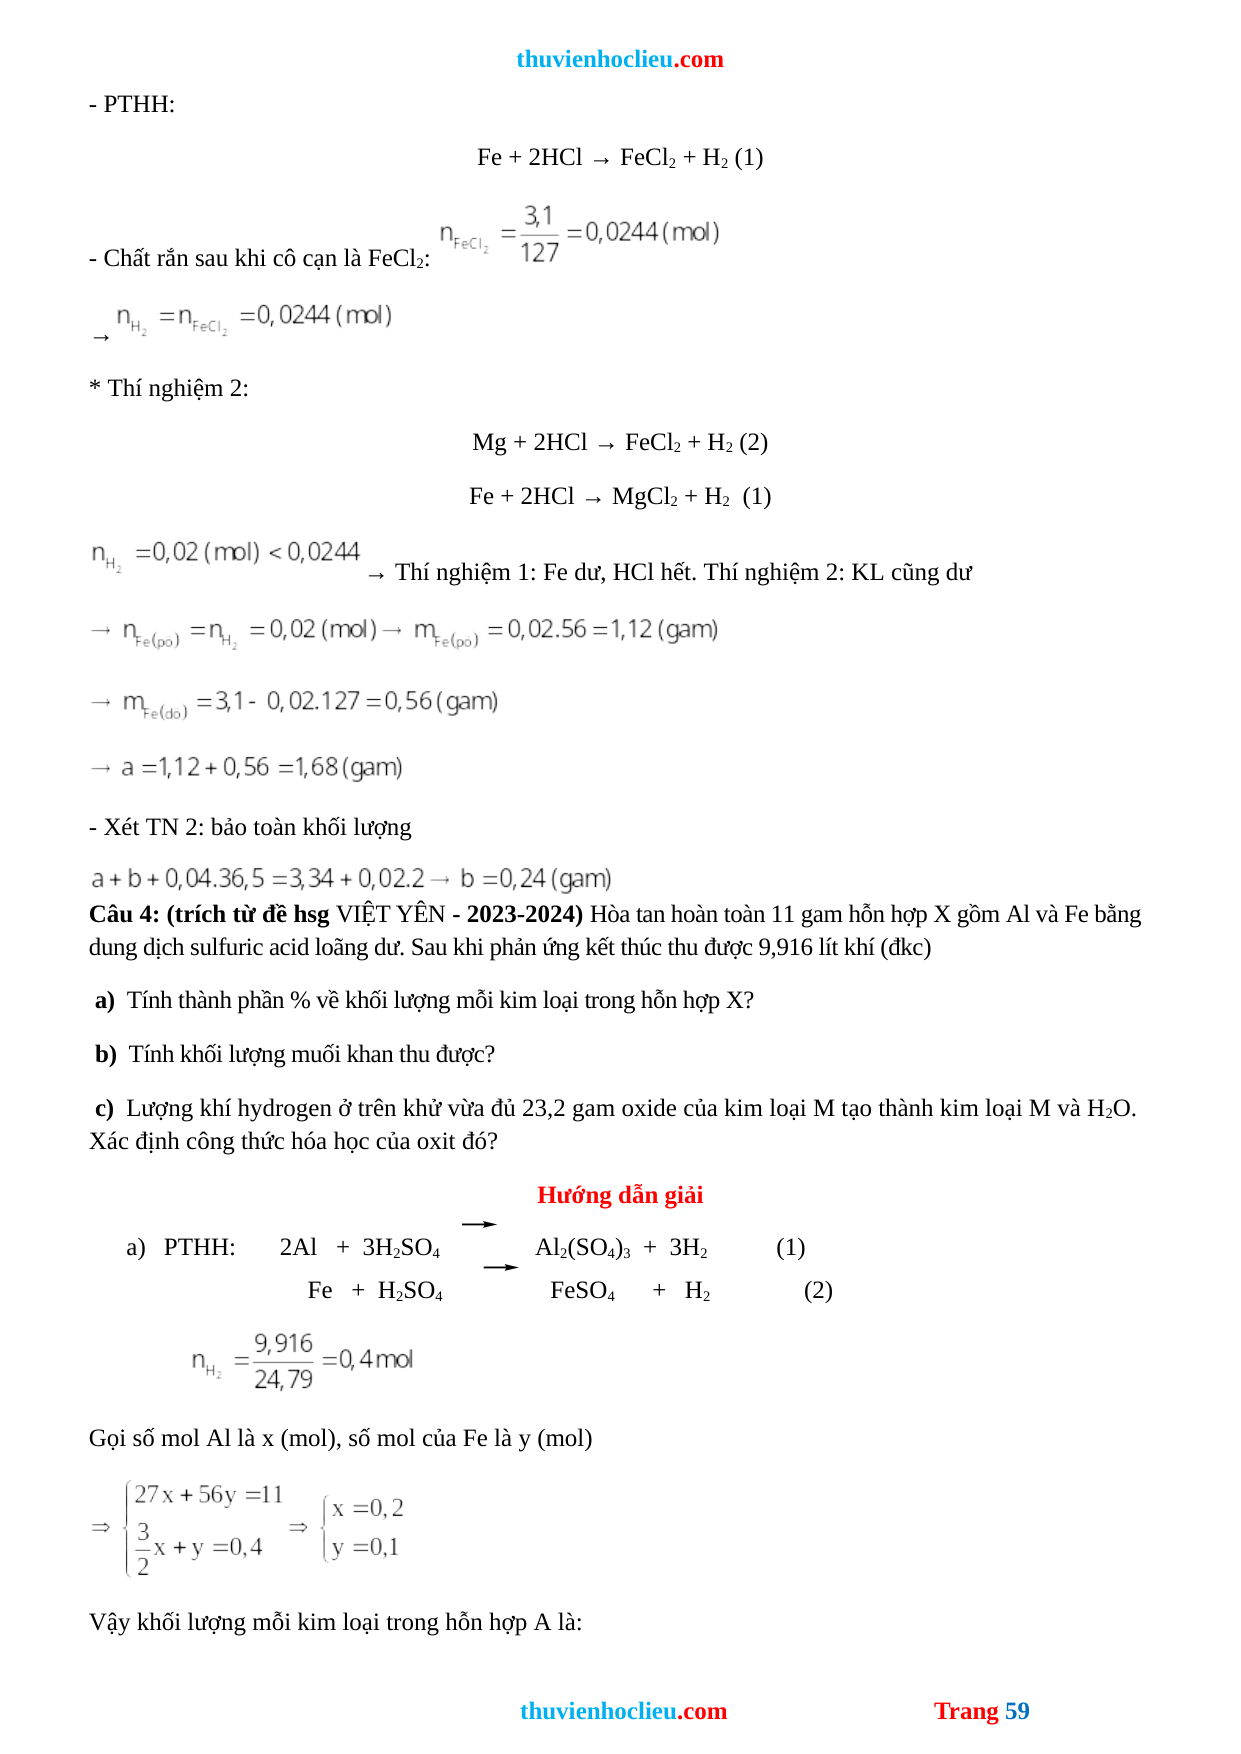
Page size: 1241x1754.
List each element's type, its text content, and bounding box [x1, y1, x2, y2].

text Gọi số mol Al là x (mol), số mol của Fe là y (mol) [89, 1423, 1152, 1452]
text - Chất rắn sau khi cô cạn là FeCl2: [89, 196, 1152, 272]
text c) Lượng khí hydrogen ở trên khử vừa đủ 23,2 gam oxide của kim loại M tạo thành kim loại M và H2O. Xác định công thức hóa học của oxit đó? [89, 1093, 1152, 1155]
text * Thí nghiệm 2: [89, 373, 1152, 402]
text b) Tính khối lượng muối khan thu được? [89, 1039, 1152, 1068]
text → Thí nghiệm 1: Fe dư, HCl hết. Thí nghiệm 2: KL cũng dư [89, 534, 1152, 585]
text Fe + 2HCl → MgCl2 + H2 (1) [89, 481, 1152, 509]
text Câu 4: (trích từ đề hsg VIỆT YÊN - 2023-2024) Hòa tan hoàn toàn 11 gam hỗn hợp X gồm Al và Fe bằng dung dịch sulfuric acid loãng dư. Sau khi phản ứng kết thúc thu được 9,916 lít khí (đkc) [89, 899, 1152, 960]
text Vậy khối lượng mỗi kim loại trong hỗn hợp A là: [89, 1607, 1152, 1635]
text - Xét TN 2: bảo toàn khối lượng [89, 812, 1152, 841]
text Mg + 2HCl → FeCl2 + H2 (2) [89, 427, 1152, 456]
text - PTHH: [89, 89, 1152, 117]
text Fe + 2HCl → FeCl2 + H2 (1) [89, 142, 1152, 171]
text → [89, 297, 1152, 348]
text Fe + H2SO4 FeSO4 + H2 (2) [89, 1261, 1152, 1304]
list PTHH: 2Al + 3H2SO4 Al2(SO4)3 + 3H2 (1) [126, 1218, 1152, 1261]
text a) Tính thành phần % về khối lượng mỗi kim loại trong hỗn hợp X? [89, 986, 1152, 1014]
text Hướng dẫn giải [89, 1180, 1152, 1209]
